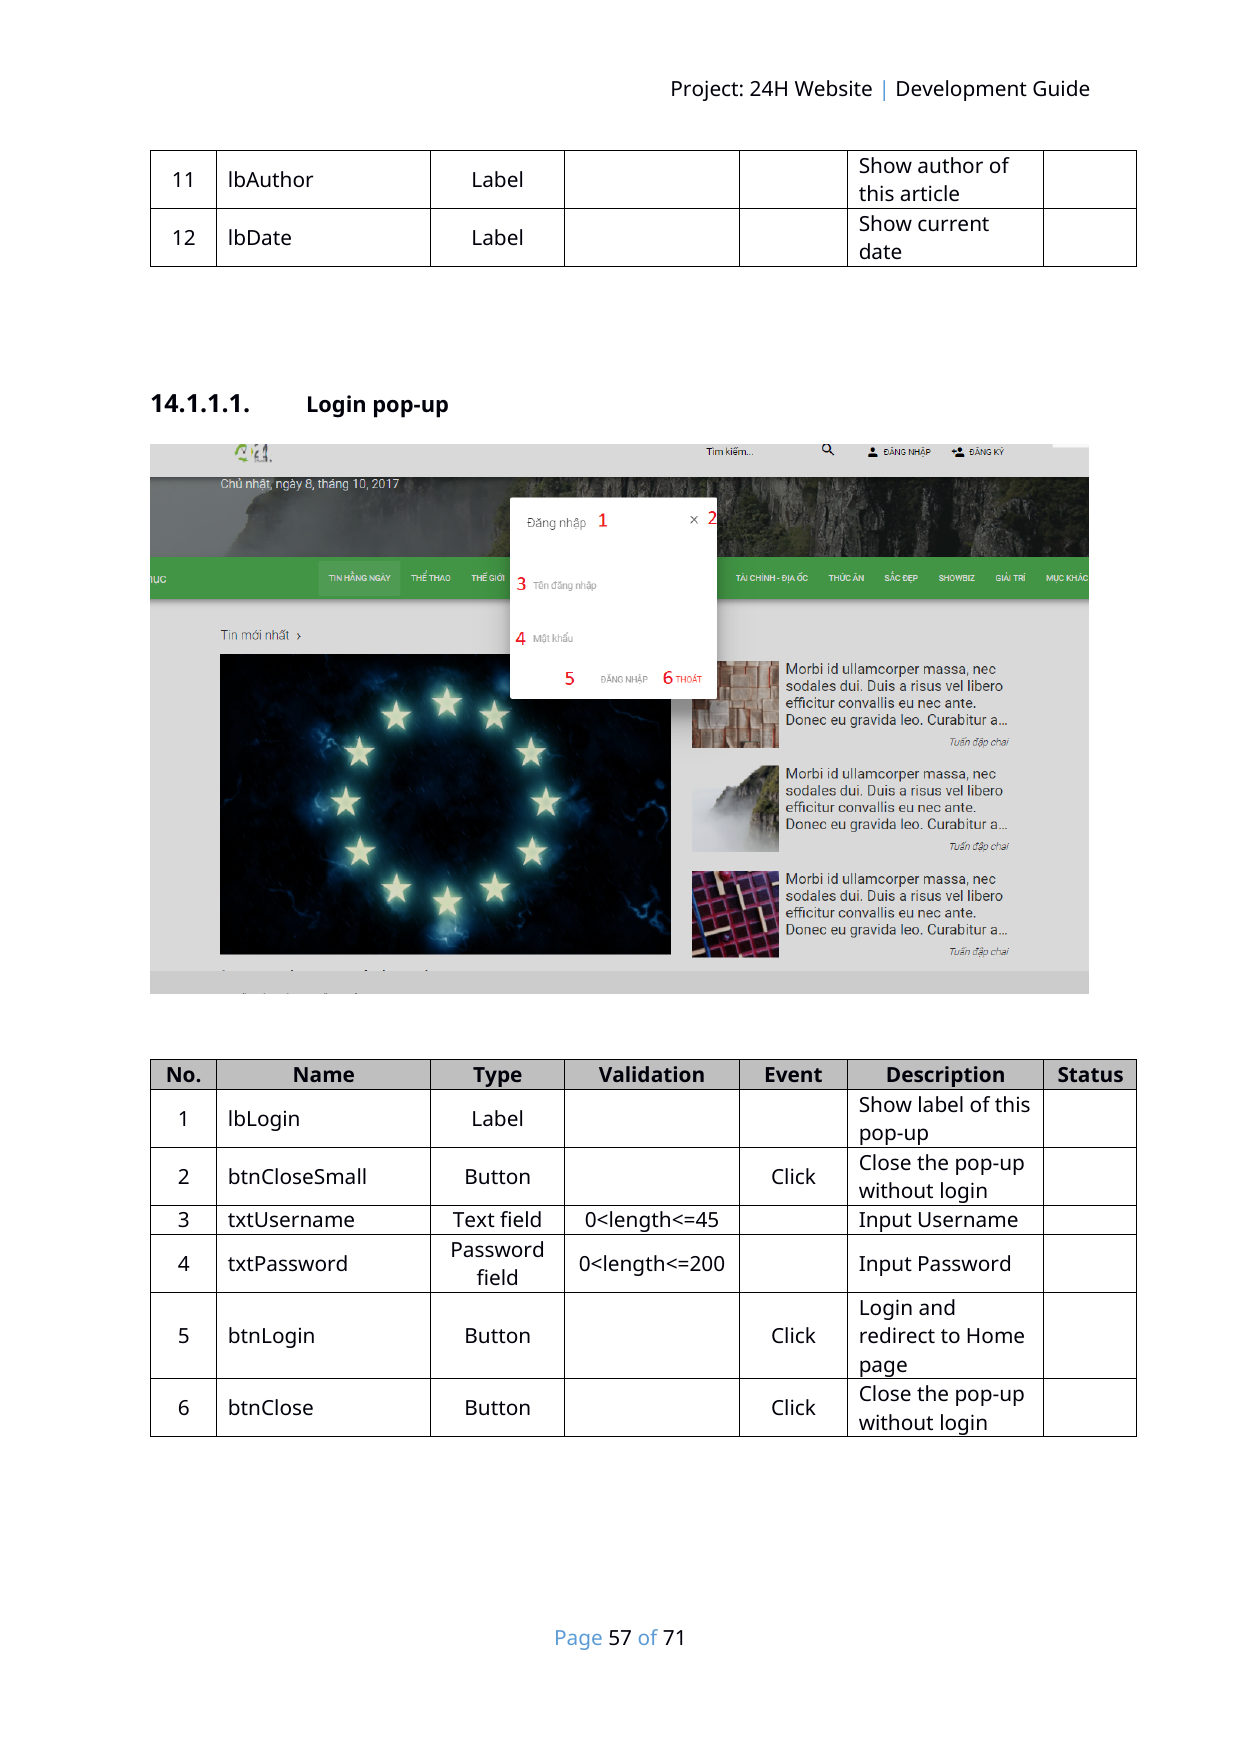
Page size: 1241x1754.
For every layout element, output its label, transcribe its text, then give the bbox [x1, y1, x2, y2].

table_cell [740, 1090, 847, 1147]
table_header Type [431, 1060, 564, 1089]
table_cell [1044, 151, 1136, 208]
table_header Validation [565, 1060, 739, 1089]
table_cell [565, 1148, 739, 1204]
table_cell 2 [151, 1148, 216, 1204]
table_cell Label [431, 1090, 564, 1147]
table_cell [740, 1235, 847, 1292]
table_cell 11 [151, 151, 216, 208]
table_cell Text field [431, 1206, 564, 1234]
table_cell [1044, 1090, 1136, 1147]
table_cell lbAuthor [217, 151, 430, 208]
table_cell 3 [151, 1206, 216, 1234]
table_cell 5 [151, 1293, 216, 1378]
table_cell Show label of this pop-up [848, 1090, 1043, 1147]
table_cell lbDate [217, 209, 430, 266]
table_cell [740, 151, 847, 208]
table_cell 4 [151, 1235, 216, 1292]
picture [150, 444, 1089, 994]
table_header No. [151, 1060, 216, 1089]
table_cell Show current date [848, 209, 1043, 266]
table_cell Click [740, 1148, 847, 1204]
table_cell [1044, 209, 1136, 266]
table_cell 0<length<=45 [565, 1206, 739, 1234]
table_cell [565, 209, 739, 266]
table_cell 1 [151, 1090, 216, 1147]
table_cell Click [740, 1379, 847, 1436]
table_cell [1044, 1235, 1136, 1292]
table_cell [565, 1090, 739, 1147]
table_cell Label [431, 209, 564, 266]
table_cell Close the pop-up without login [848, 1379, 1043, 1436]
table_cell 0<length<=200 [565, 1235, 739, 1292]
table_cell 6 [151, 1379, 216, 1436]
table_cell [1044, 1293, 1136, 1378]
table_cell [1044, 1148, 1136, 1204]
table_cell [565, 1293, 739, 1378]
table_cell btnClose [217, 1379, 430, 1436]
table_cell [1044, 1206, 1136, 1234]
table_cell [565, 151, 739, 208]
table_cell [565, 1379, 739, 1436]
table_cell Password field [431, 1235, 564, 1292]
table_cell Login and redirect to Home page [848, 1293, 1043, 1378]
table_cell btnLogin [217, 1293, 430, 1378]
table_header Event [740, 1060, 847, 1089]
table_header Description [848, 1060, 1043, 1089]
table_cell Input Password [848, 1235, 1043, 1292]
table_header Name [217, 1060, 430, 1089]
table_header Status [1044, 1060, 1136, 1089]
table_cell 12 [151, 209, 216, 266]
table_cell txtUsername [217, 1206, 430, 1234]
table_cell Button [431, 1379, 564, 1436]
table_cell [740, 209, 847, 266]
table_cell Button [431, 1293, 564, 1378]
subtitle Login pop-up [150, 386, 1090, 420]
table_cell txtPassword [217, 1235, 430, 1292]
table_cell Button [431, 1148, 564, 1204]
table_cell Input Username [848, 1206, 1043, 1234]
table_cell lbLogin [217, 1090, 430, 1147]
table_cell Click [740, 1293, 847, 1378]
table_cell [740, 1206, 847, 1234]
table_cell btnCloseSmall [217, 1148, 430, 1204]
table_cell Close the pop-up without login [848, 1148, 1043, 1204]
table_cell [1044, 1379, 1136, 1436]
table_cell Label [431, 151, 564, 208]
table_cell Show author of this article [848, 151, 1043, 208]
